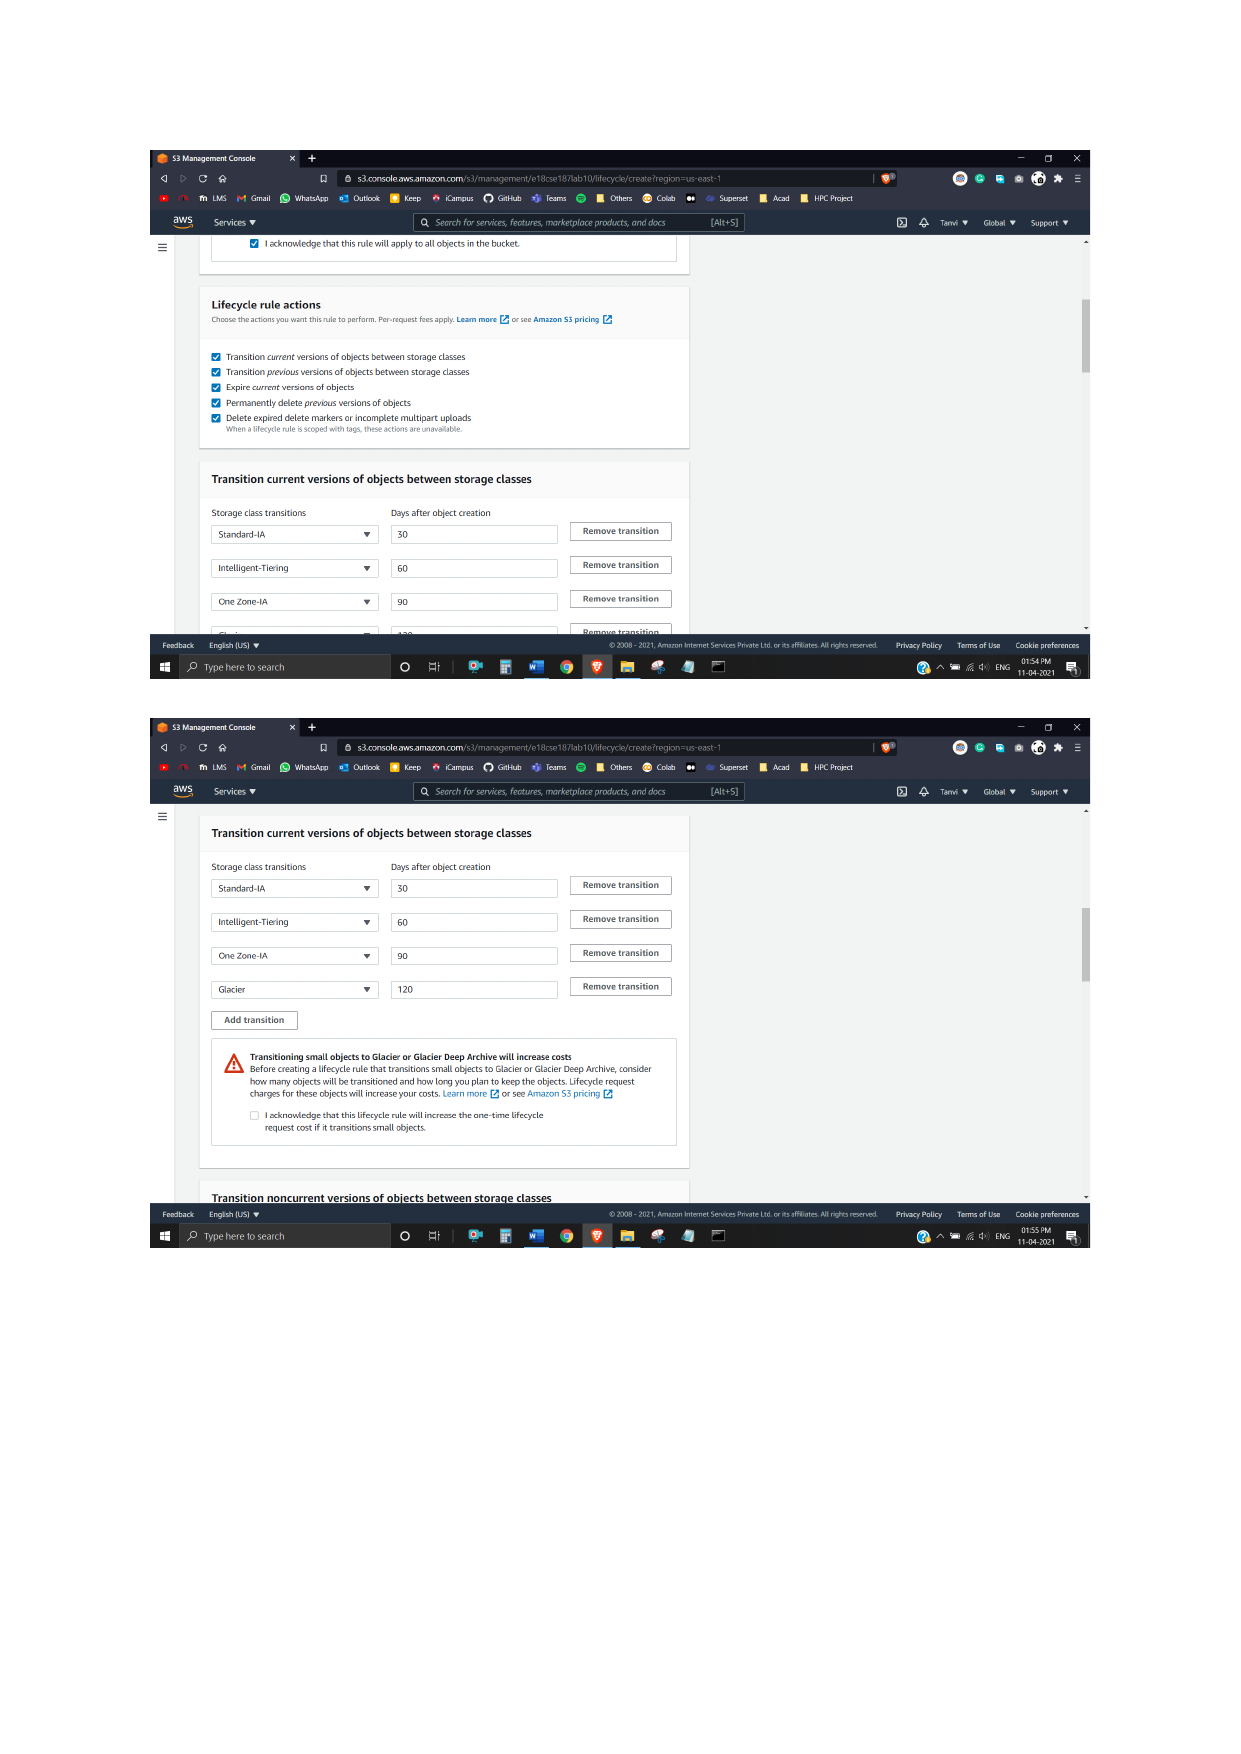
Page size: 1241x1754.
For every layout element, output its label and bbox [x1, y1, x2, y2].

picture [150, 718, 1091, 1248]
picture [150, 150, 1091, 679]
